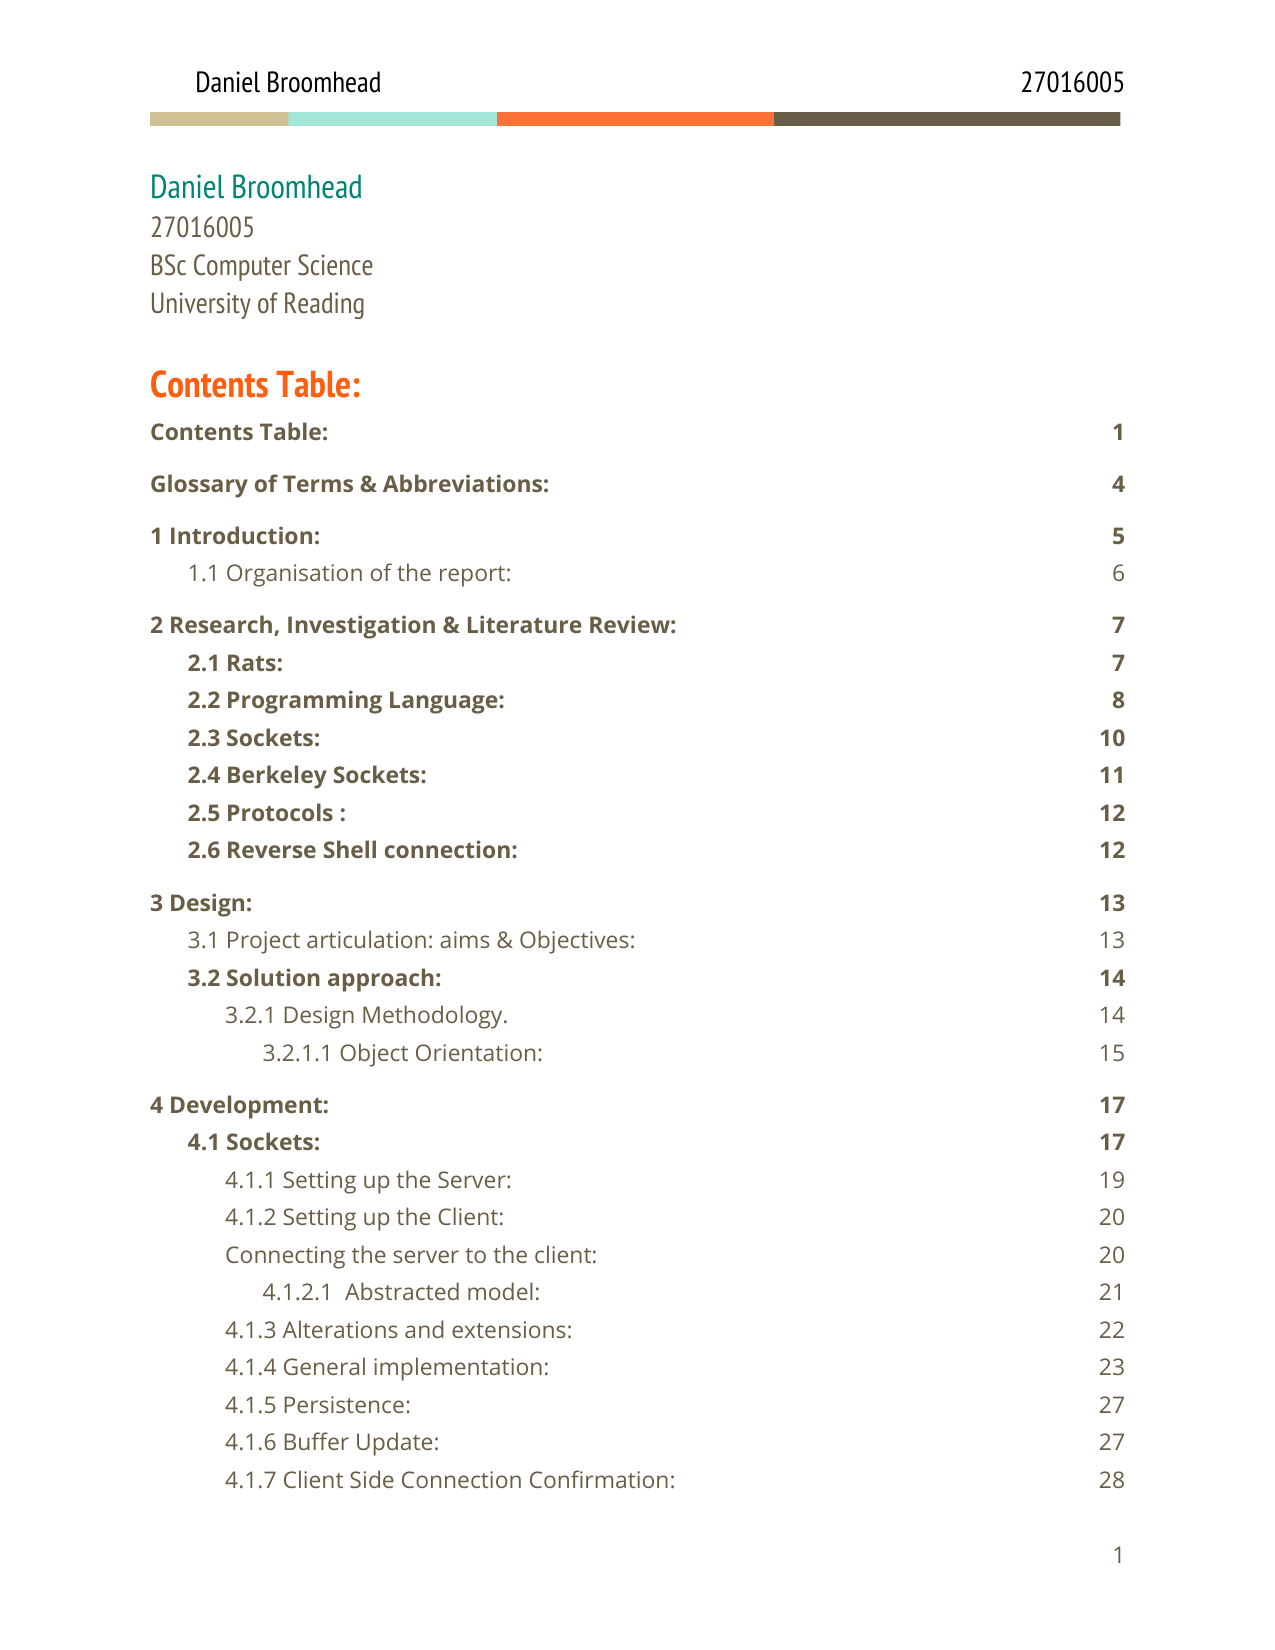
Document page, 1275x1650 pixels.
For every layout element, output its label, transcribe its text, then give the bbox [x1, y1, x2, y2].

text Daniel Broomhead [150, 165, 1125, 208]
text University of Reading [150, 283, 1125, 321]
picture [150, 112, 1121, 126]
text BSc Computer Science [150, 246, 1125, 283]
subtitle Contents Table: [150, 359, 1125, 407]
text 27016005 [150, 208, 1125, 246]
